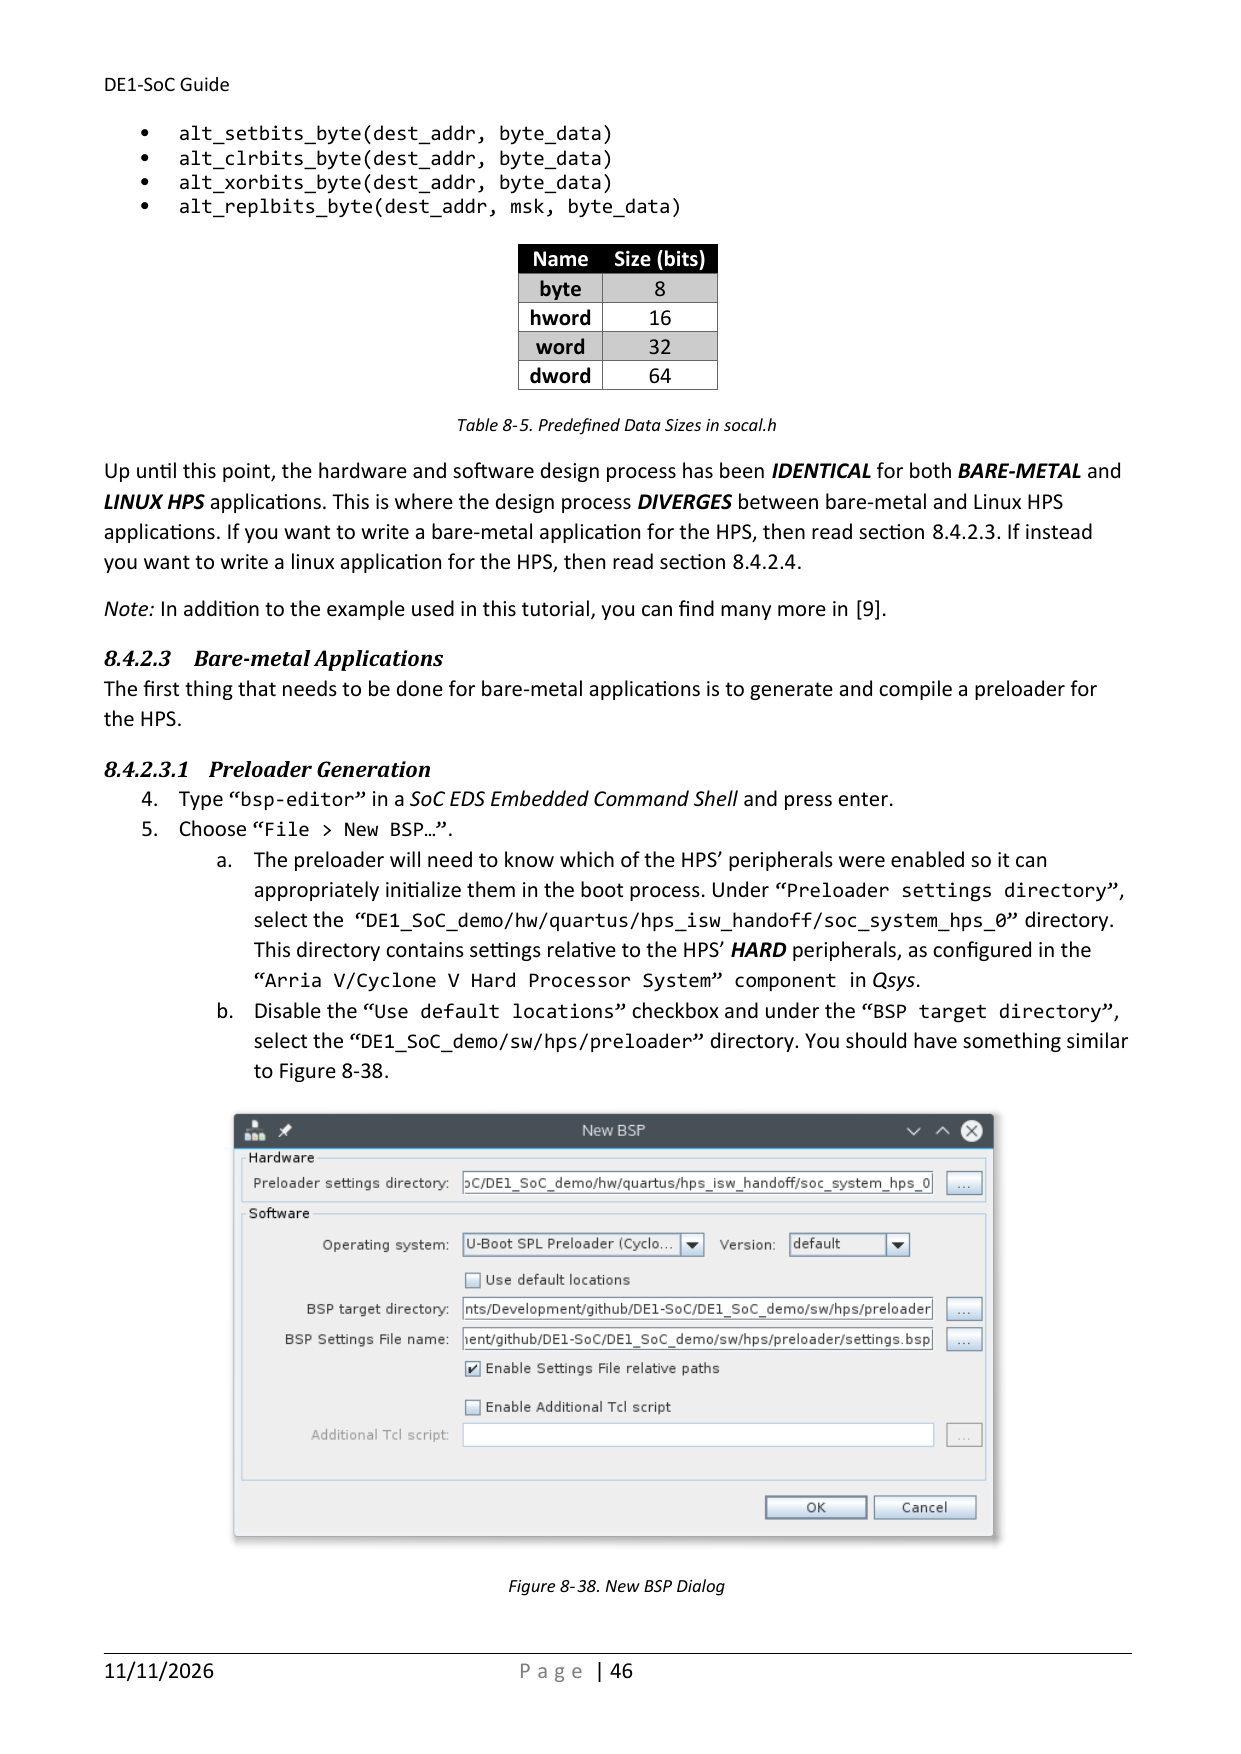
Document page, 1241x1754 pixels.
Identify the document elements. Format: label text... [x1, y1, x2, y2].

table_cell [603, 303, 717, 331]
text Note: In addition to the example used in this tutorial, you can find many more in . [103, 594, 1132, 622]
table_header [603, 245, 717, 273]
list The preloader will need to know which of the HPS’ peripherals were enabled so it can appropriately initialize them in the boot process. Under “Preloader settings directory”, select the “DE1_SoC_demo/hw/quartus/hps_isw_handoff/soc_system_hps_0” directory. This directory contains settings relative to the HPS’ hard peripherals, as configured in the “Arria V/Cyclone V Hard Processor System” component in Qsys. [216, 845, 1132, 993]
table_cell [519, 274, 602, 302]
picture [222, 1103, 1013, 1556]
list alt_replbits_byte(dest_addr, msk, byte_data) [141, 195, 1132, 243]
list alt_setbits_byte(dest_addr, byte_data) [141, 122, 1132, 146]
subtitle Preloader Generation [103, 755, 1132, 782]
subtitle Bare-metal Applications [103, 645, 1132, 672]
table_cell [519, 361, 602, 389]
list alt_xorbits_byte(dest_addr, byte_data) [141, 170, 1132, 195]
list alt_clrbits_byte(dest_addr, byte_data) [141, 146, 1132, 170]
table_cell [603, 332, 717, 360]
text The first thing that needs to be done for bare-metal applications is to generate and compile a preloader for the HPS. [103, 674, 1132, 732]
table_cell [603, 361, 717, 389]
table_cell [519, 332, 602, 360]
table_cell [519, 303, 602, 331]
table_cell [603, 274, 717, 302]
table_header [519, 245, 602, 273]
list Type “bsp-editor” in a SoC EDS Embedded Command Shell and press enter. [141, 784, 1132, 812]
list Choose “File > New BSP…”. [141, 814, 1132, 842]
text Up until this point, the hardware and software design process has been identical for both Bare-metal and Linux HPS applications. This is where the design process diverges between bare-metal and Linux HPS applications. If you want to write a bare-metal application for the HPS, then read section 8.4.2.3. If instead you want to write a linux application for the HPS, then read section 8.4.2.4. [103, 457, 1132, 575]
